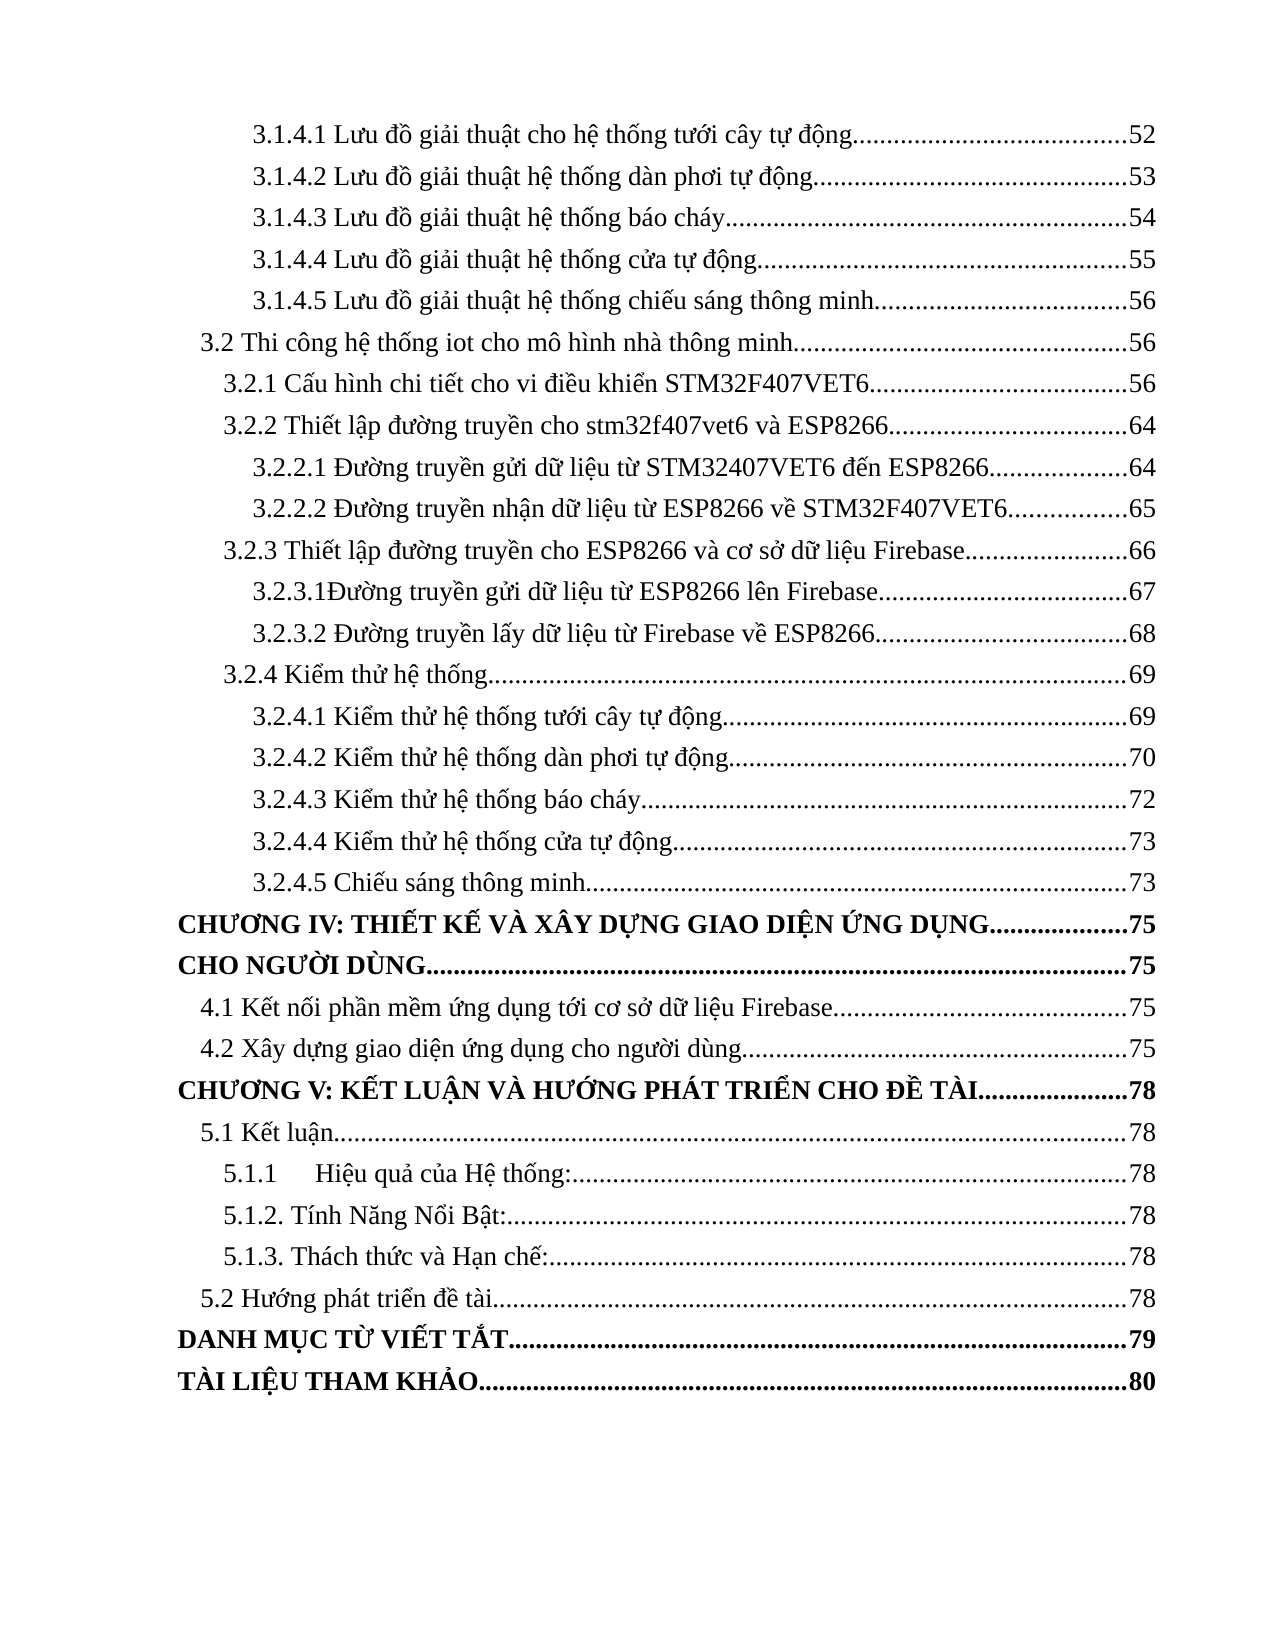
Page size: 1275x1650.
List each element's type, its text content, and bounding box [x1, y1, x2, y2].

text 3.2.4 Kiểm thử hệ thống 69 [223, 658, 1157, 689]
text 3.1.4.2 Lưu đồ giải thuật hệ thống dàn phơi tự động 53 [252, 160, 1157, 191]
text 3.2.1 Cấu hình chi tiết cho vi điều khiển STM32F407VET6 56 [223, 367, 1157, 399]
text 3.2.2 Thiết lập đường truyền cho stm32f407vet6 và ESP8266 64 [223, 409, 1157, 440]
text 3.2.2.2 Đường truyền nhận dữ liệu từ ESP8266 về STM32F407VET6 65 [252, 492, 1157, 523]
text 5.1.3. Thách thức và Hạn chế: 78 [223, 1240, 1157, 1271]
text 3.1.4.4 Lưu đồ giải thuật hệ thống cửa tự động 55 [252, 243, 1157, 274]
text DANH MỤC TỪ VIẾT TẮT 79 [177, 1323, 1157, 1354]
text 3.2.3 Thiết lập đường truyền cho ESP8266 và cơ sở dữ liệu Firebase 66 [223, 534, 1157, 565]
text TÀI LIỆU THAM KHẢO 80 [177, 1365, 1157, 1396]
text 3.2.3.2 Đường truyền lấy dữ liệu từ Firebase về ESP8266 68 [252, 617, 1157, 648]
text 3.1.4.3 Lưu đồ giải thuật hệ thống báo cháy 54 [252, 201, 1157, 232]
text CHƯƠNG V: KẾT LUẬN VÀ HƯỚNG PHÁT TRIỂN CHO ĐỀ TÀI 78 [177, 1074, 1157, 1105]
text 5.1.1 Hiệu quả của Hệ thống: 78 [223, 1157, 1157, 1188]
text 3.2 Thi công hệ thống iot cho mô hình nhà thông minh 56 [200, 326, 1157, 357]
text 3.2.4.4 Kiểm thử hệ thống cửa tự động 73 [252, 825, 1157, 856]
text 3.1.4.5 Lưu đồ giải thuật hệ thống chiếu sáng thông minh 56 [252, 284, 1157, 316]
text 3.2.4.2 Kiểm thử hệ thống dàn phơi tự động 70 [252, 742, 1157, 773]
text 4.1 Kết nối phần mềm ứng dụng tới cơ sở dữ liệu Firebase 75 [200, 991, 1157, 1022]
text 3.2.4.3 Kiểm thử hệ thống báo cháy 72 [252, 783, 1157, 814]
text 4.2 Xây dựng giao diện ứng dụng cho người dùng 75 [200, 1032, 1157, 1064]
text 5.1.2. Tính Năng Nổi Bật: 78 [223, 1199, 1157, 1230]
text 3.2.4.5 Chiếu sáng thông minh 73 [252, 866, 1157, 897]
text 3.2.4.1 Kiểm thử hệ thống tưới cây tự động 69 [252, 700, 1157, 731]
text CHƯƠNG IV: THIẾT KẾ VÀ XÂY DỰNG GIAO DIỆN ỨNG DỤNG 75 [177, 908, 1157, 939]
text 3.2.2.1 Đường truyền gửi dữ liệu từ STM32407VET6 đến ESP8266 64 [252, 451, 1157, 482]
text 3.1.4.1 Lưu đồ giải thuật cho hệ thống tưới cây tự động 52 [252, 118, 1157, 149]
text 5.1 Kết luận 78 [200, 1116, 1157, 1147]
text 3.2.3.1Đường truyền gửi dữ liệu từ ESP8266 lên Firebase 67 [252, 575, 1157, 606]
text 5.2 Hướng phát triển đề tài 78 [200, 1282, 1157, 1313]
text CHO NGƯỜI DÙNG 75 [177, 949, 1157, 981]
